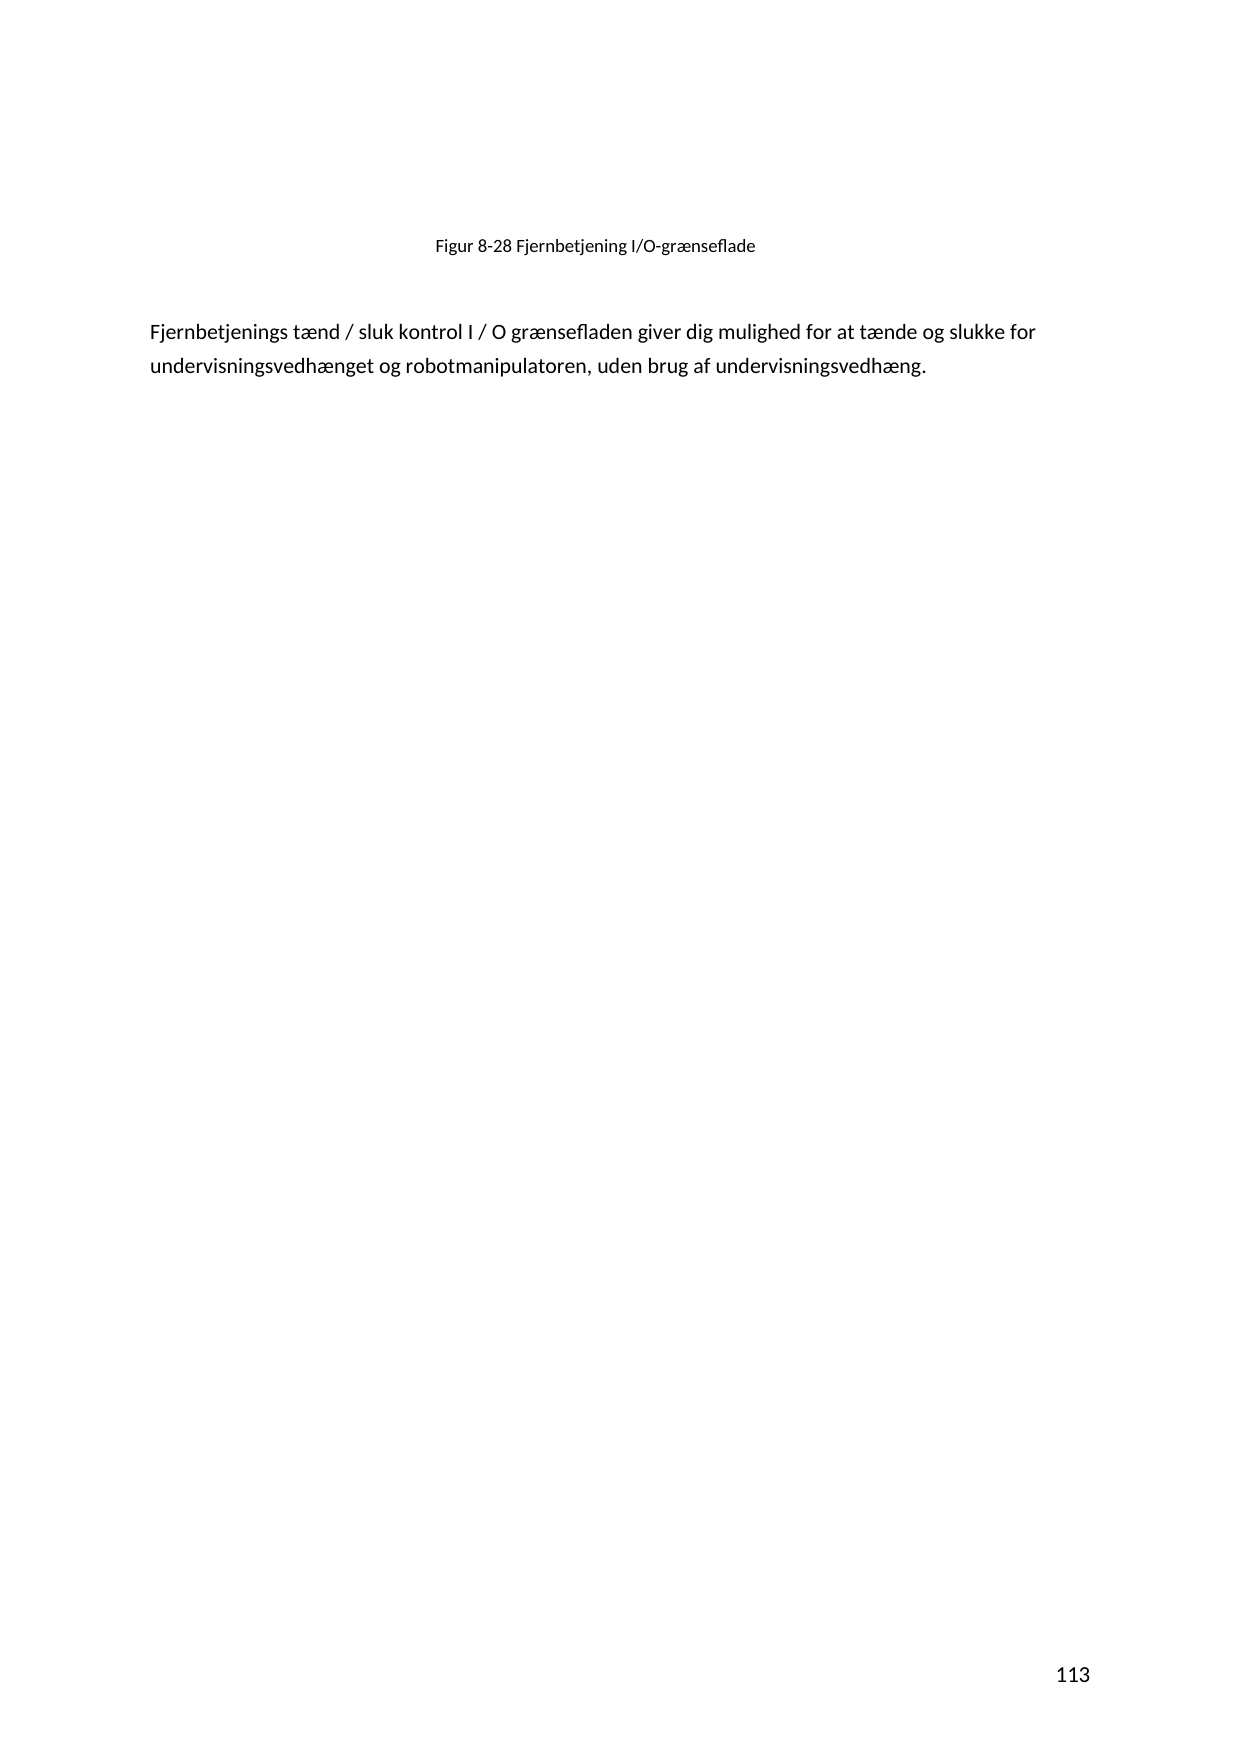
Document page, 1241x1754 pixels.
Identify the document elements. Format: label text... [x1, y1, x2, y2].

text Figur 8-28 Fjernbetjening I/O-grænseflade [435, 234, 1090, 257]
text Fjernbetjenings tænd / sluk kontrol I / O grænsefladen giver dig mulighed for at tænde og slukke for undervisningsvedhænget og robotmanipulatoren, uden brug af undervisningsvedhæng. [150, 318, 1042, 378]
